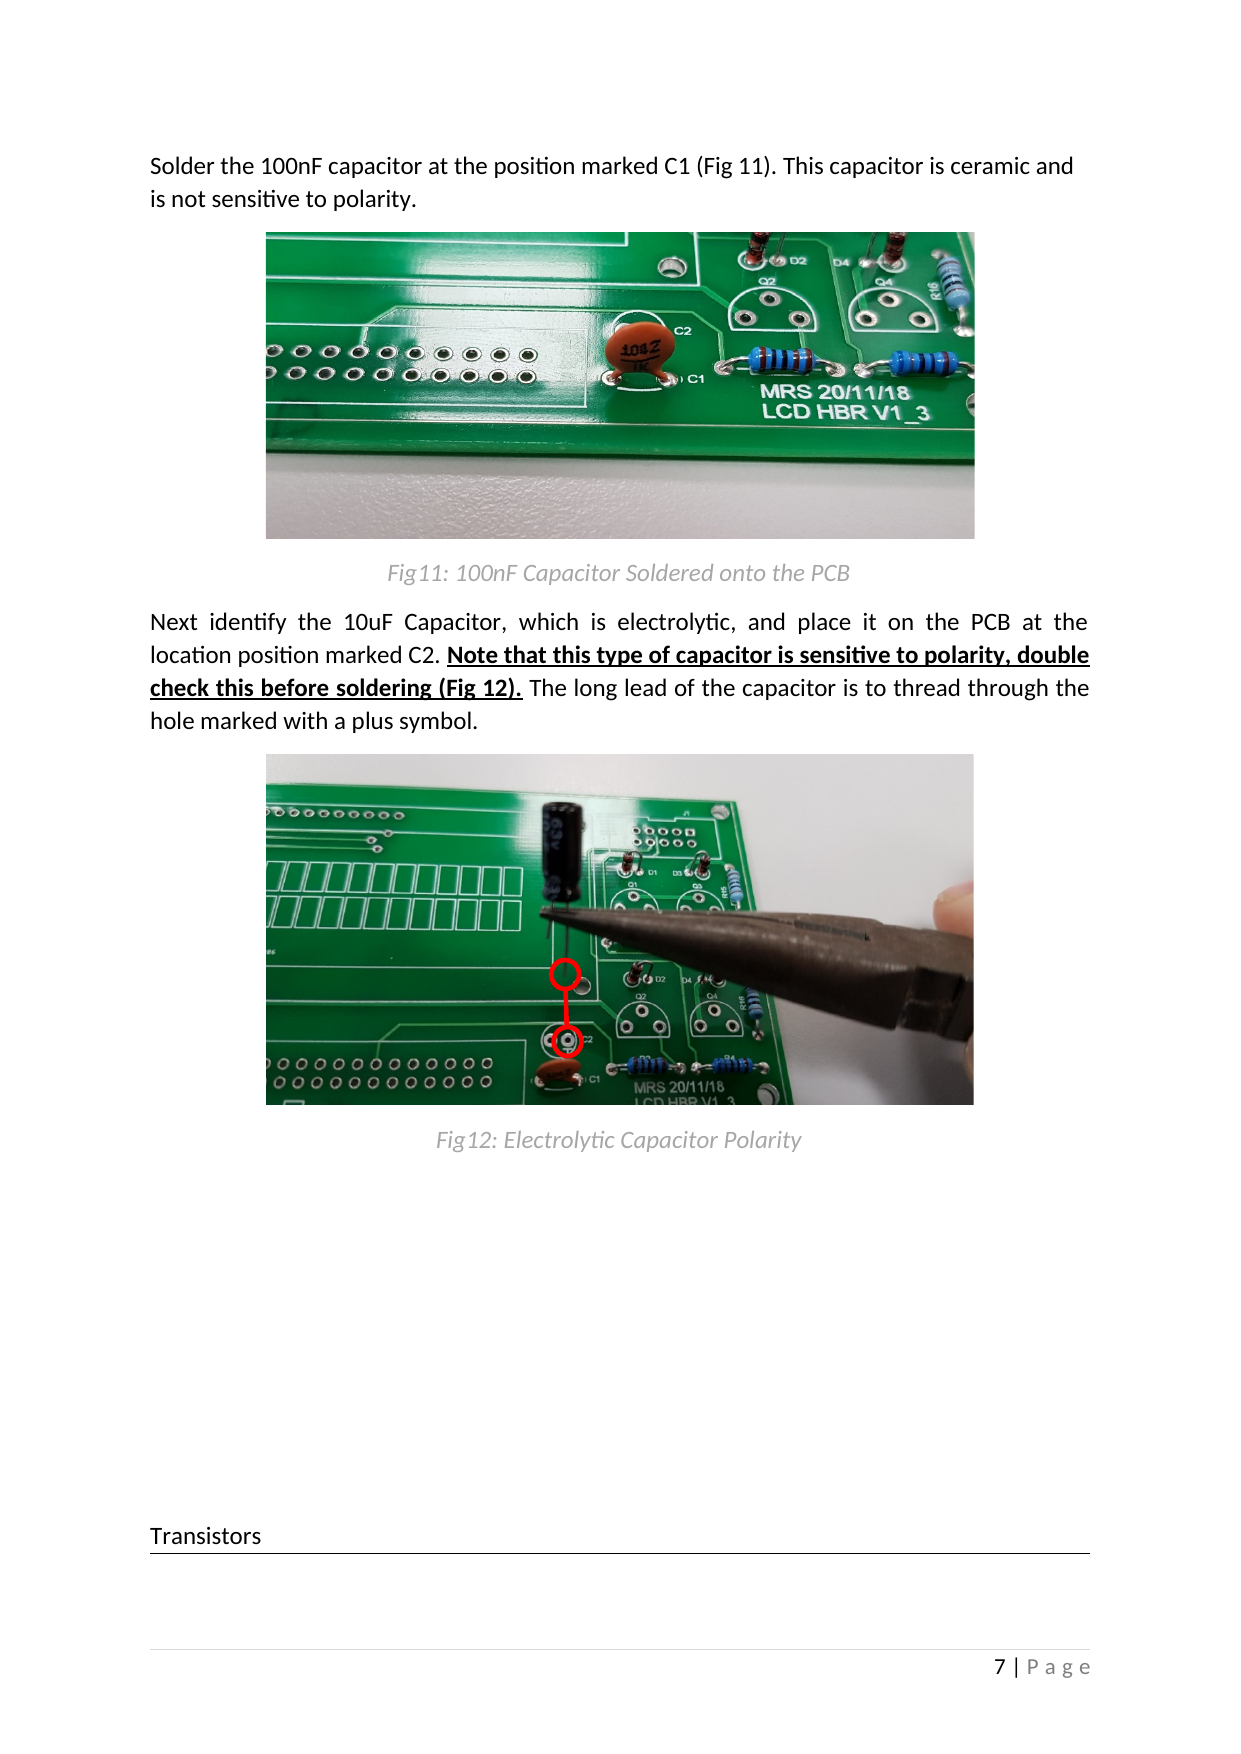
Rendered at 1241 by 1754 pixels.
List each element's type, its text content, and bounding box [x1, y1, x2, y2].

picture [265, 232, 975, 539]
text Transistors [150, 1520, 1090, 1553]
text Fig11: 100nF Capacitor Soldered onto the PCB [150, 557, 1090, 587]
picture [266, 754, 974, 1105]
text Next identify the 10uF Capacitor, which is electrolytic, and place it on the PCB at the location position marked C2. Note that this type of capacitor is sensitive to polarity, double check this before soldering (Fig 12). The long lead of the capacitor is to thread through the hole marked with a plus symbol. [150, 607, 1090, 736]
text Fig12: Electrolytic Capacitor Polarity [150, 1124, 1090, 1154]
text Solder the 100nF capacitor at the position marked C1 (Fig 11). This capacitor is ceramic and is not sensitive to polarity. [150, 150, 1090, 213]
